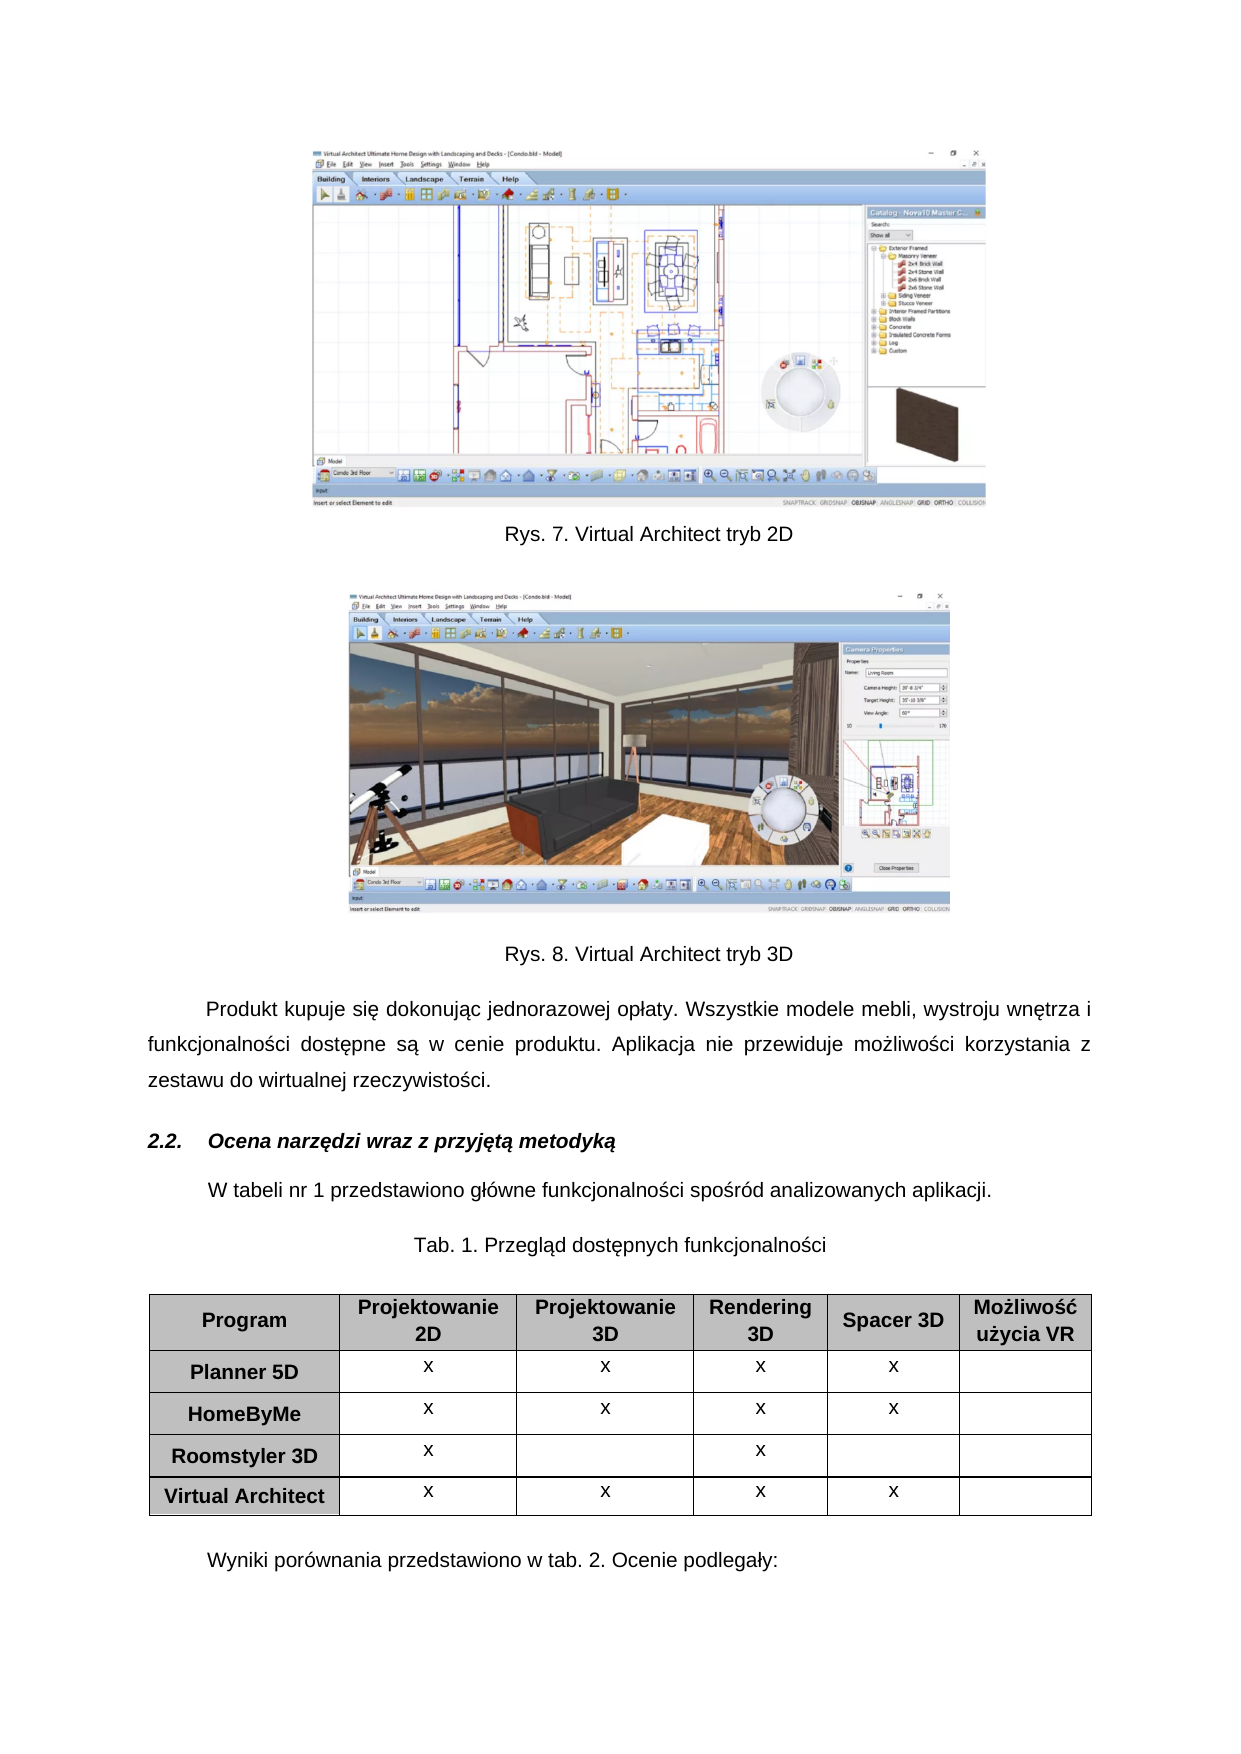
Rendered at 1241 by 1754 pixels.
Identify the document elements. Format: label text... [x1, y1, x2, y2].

table_cell x [828, 1478, 959, 1514]
table_cell [828, 1435, 959, 1476]
table_cell x [694, 1435, 827, 1476]
text Rys. 8. Virtual Architect tryb 3D [148, 941, 1092, 965]
table_cell [960, 1351, 1091, 1392]
text Produkt kupuje się dokonując jednorazowej opłaty. Wszystkie modele mebli, wystroju wnętrza i funkcjonalności dostępne są w cenie produktu. Aplikacja nie przewiduje możliwości korzystania z zestawu do wirtualnej rzeczywistości. [148, 996, 1092, 1092]
table_cell [960, 1393, 1091, 1434]
table_cell x [340, 1478, 516, 1514]
subtitle Ocena narzędzi wraz z przyjętą metodyką [148, 1129, 1092, 1153]
text Rys. 7. Virtual Architect tryb 2D [148, 522, 1092, 546]
text Tab. 1. Przegląd dostępnych funkcjonalności [148, 1233, 1092, 1257]
text Wyniki porównania przedstawiono w tab. 2. Ocenie podlegały: [148, 1548, 1092, 1572]
table_header Rendering 3D [694, 1295, 827, 1350]
table_header Możliwość użycia VR [960, 1295, 1091, 1350]
table_header Projektowanie 3D [517, 1295, 693, 1350]
table_cell Planner 5D [150, 1351, 339, 1392]
text W tabeli nr 1 przedstawiono główne funkcjonalności spośród analizowanych aplikacji. [208, 1178, 1092, 1202]
table_header Projektowanie 2D [340, 1295, 516, 1350]
table_cell x [694, 1478, 827, 1514]
table_cell [517, 1435, 693, 1476]
table_cell x [340, 1435, 516, 1476]
table_cell Virtual Architect [150, 1478, 339, 1514]
table_cell x [340, 1393, 516, 1434]
table_cell x [694, 1393, 827, 1434]
table_cell [960, 1435, 1091, 1476]
table_cell x [517, 1393, 693, 1434]
table_cell x [828, 1393, 959, 1434]
table_cell HomeByMe [150, 1393, 339, 1434]
table_cell x [517, 1351, 693, 1392]
picture [312, 150, 986, 508]
picture [348, 591, 950, 914]
table_header Program [150, 1295, 339, 1350]
table_cell x [694, 1351, 827, 1392]
table_header Spacer 3D [828, 1295, 959, 1350]
table_cell x [517, 1478, 693, 1514]
table_cell Roomstyler 3D [150, 1435, 339, 1476]
table_cell [960, 1478, 1091, 1514]
table_cell x [828, 1351, 959, 1392]
table_cell x [340, 1351, 516, 1392]
